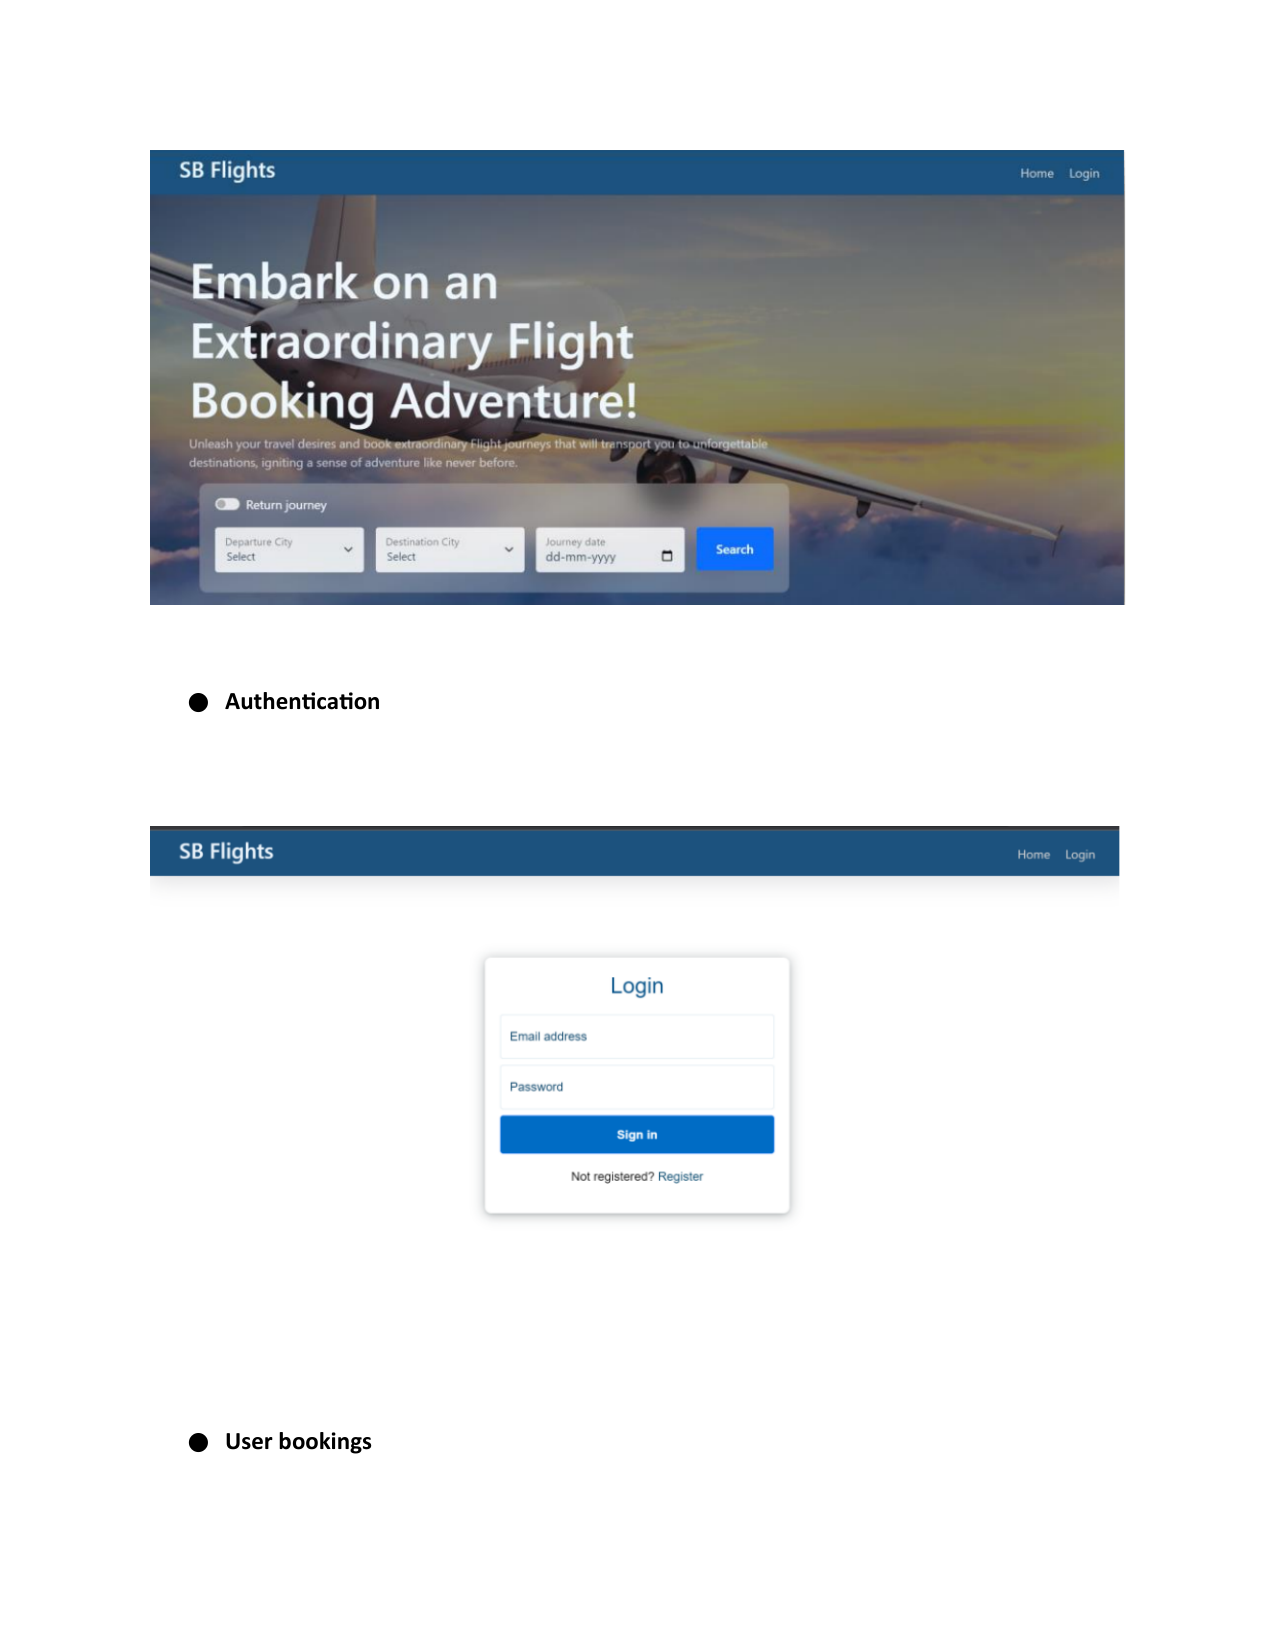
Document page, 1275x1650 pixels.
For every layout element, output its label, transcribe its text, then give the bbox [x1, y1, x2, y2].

list Authentication [187, 672, 1125, 723]
picture [150, 150, 1125, 605]
picture [150, 826, 1120, 1279]
list User bookings [187, 1413, 1125, 1464]
